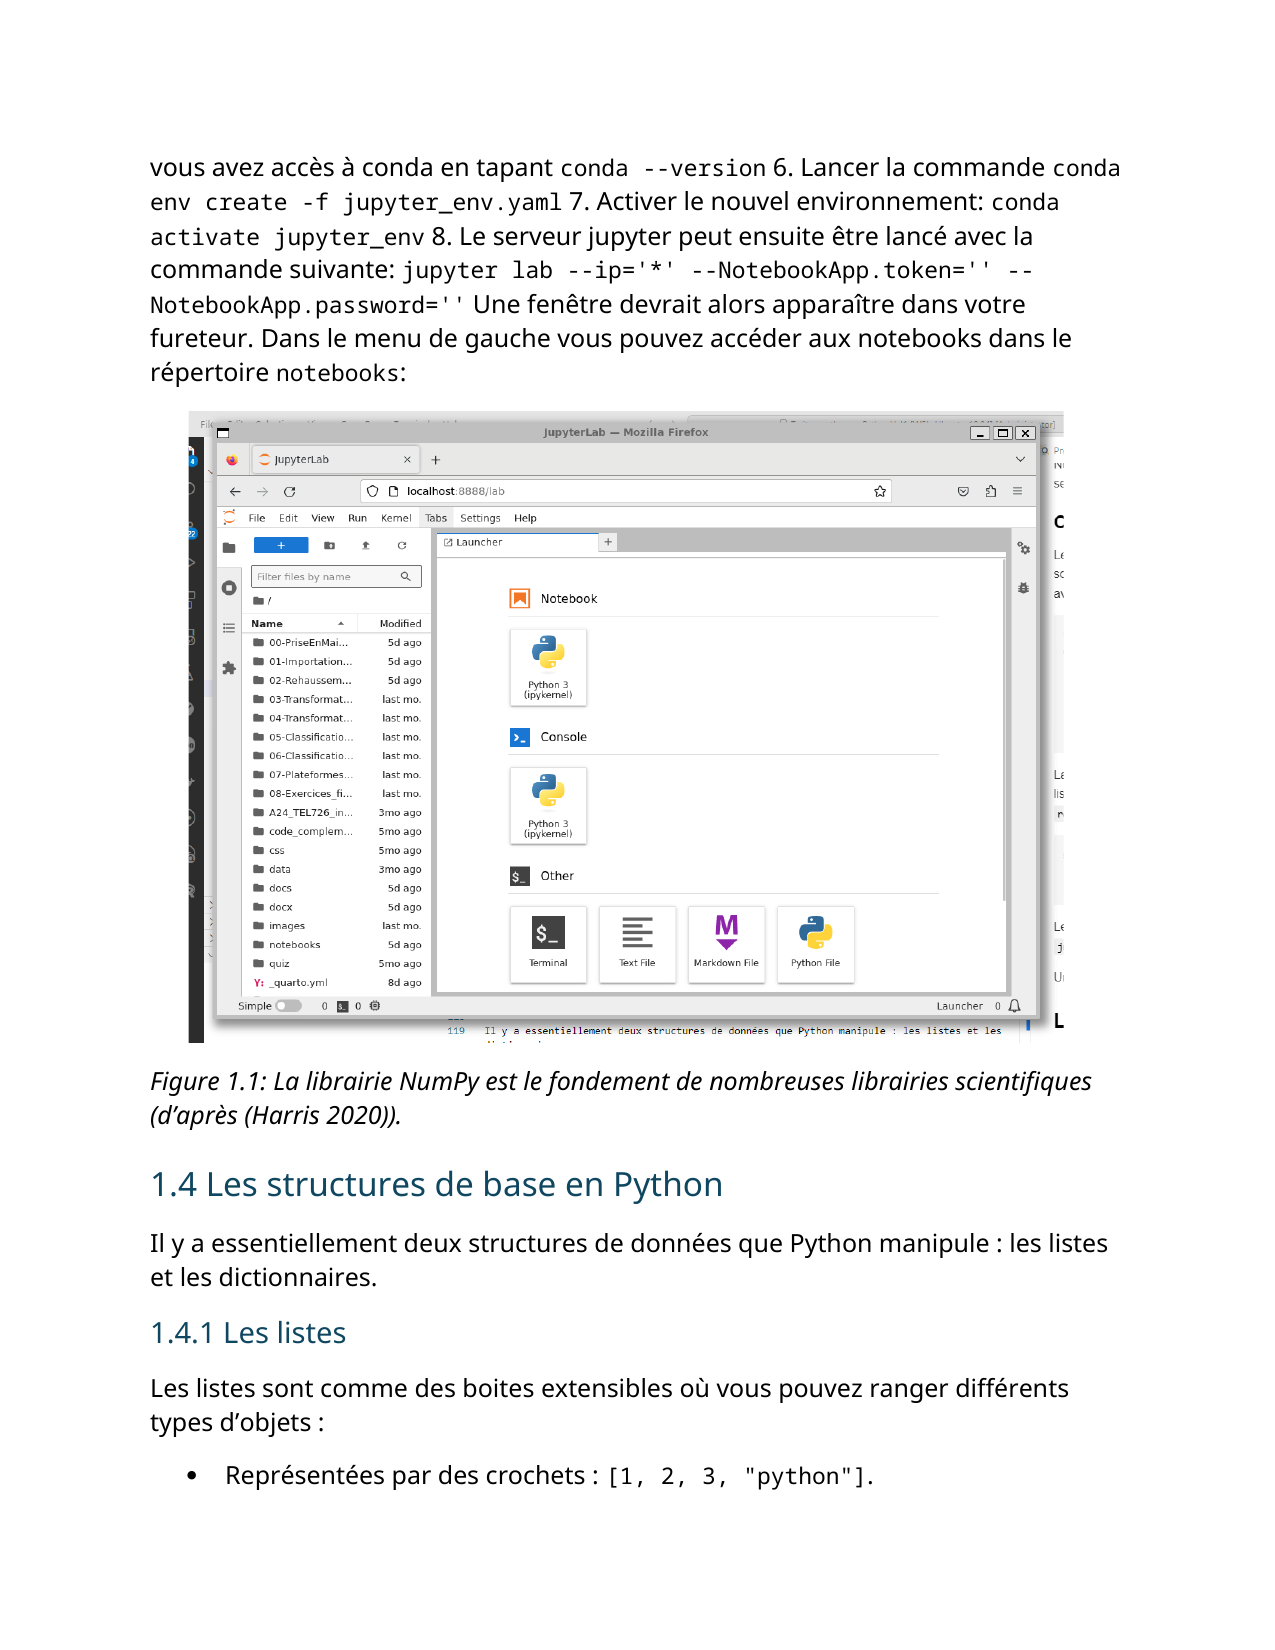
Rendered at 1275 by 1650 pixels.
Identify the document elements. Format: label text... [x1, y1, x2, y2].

subtitle 1.4 Les structures de base en Python [150, 1161, 1125, 1207]
list Représentées par des crochets : [1, 2, 3, "python"]. [187, 1457, 1125, 1492]
picture [188, 411, 1064, 1043]
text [150, 150, 1125, 388]
text Il y a essentiellement deux structures de données que Python manipule : les listes et les dictionnaires. [150, 1225, 1125, 1293]
subtitle 1.4.1 Les listes [150, 1312, 1125, 1352]
text Les listes sont comme des boites extensibles où vous pouvez ranger différents types d’objets : [150, 1371, 1125, 1439]
table_header Figure 1.1: La librairie NumPy est le fondement de nombreuses librairies scientifiques (d’après (Harris 2020)). [139, 407, 1114, 1144]
